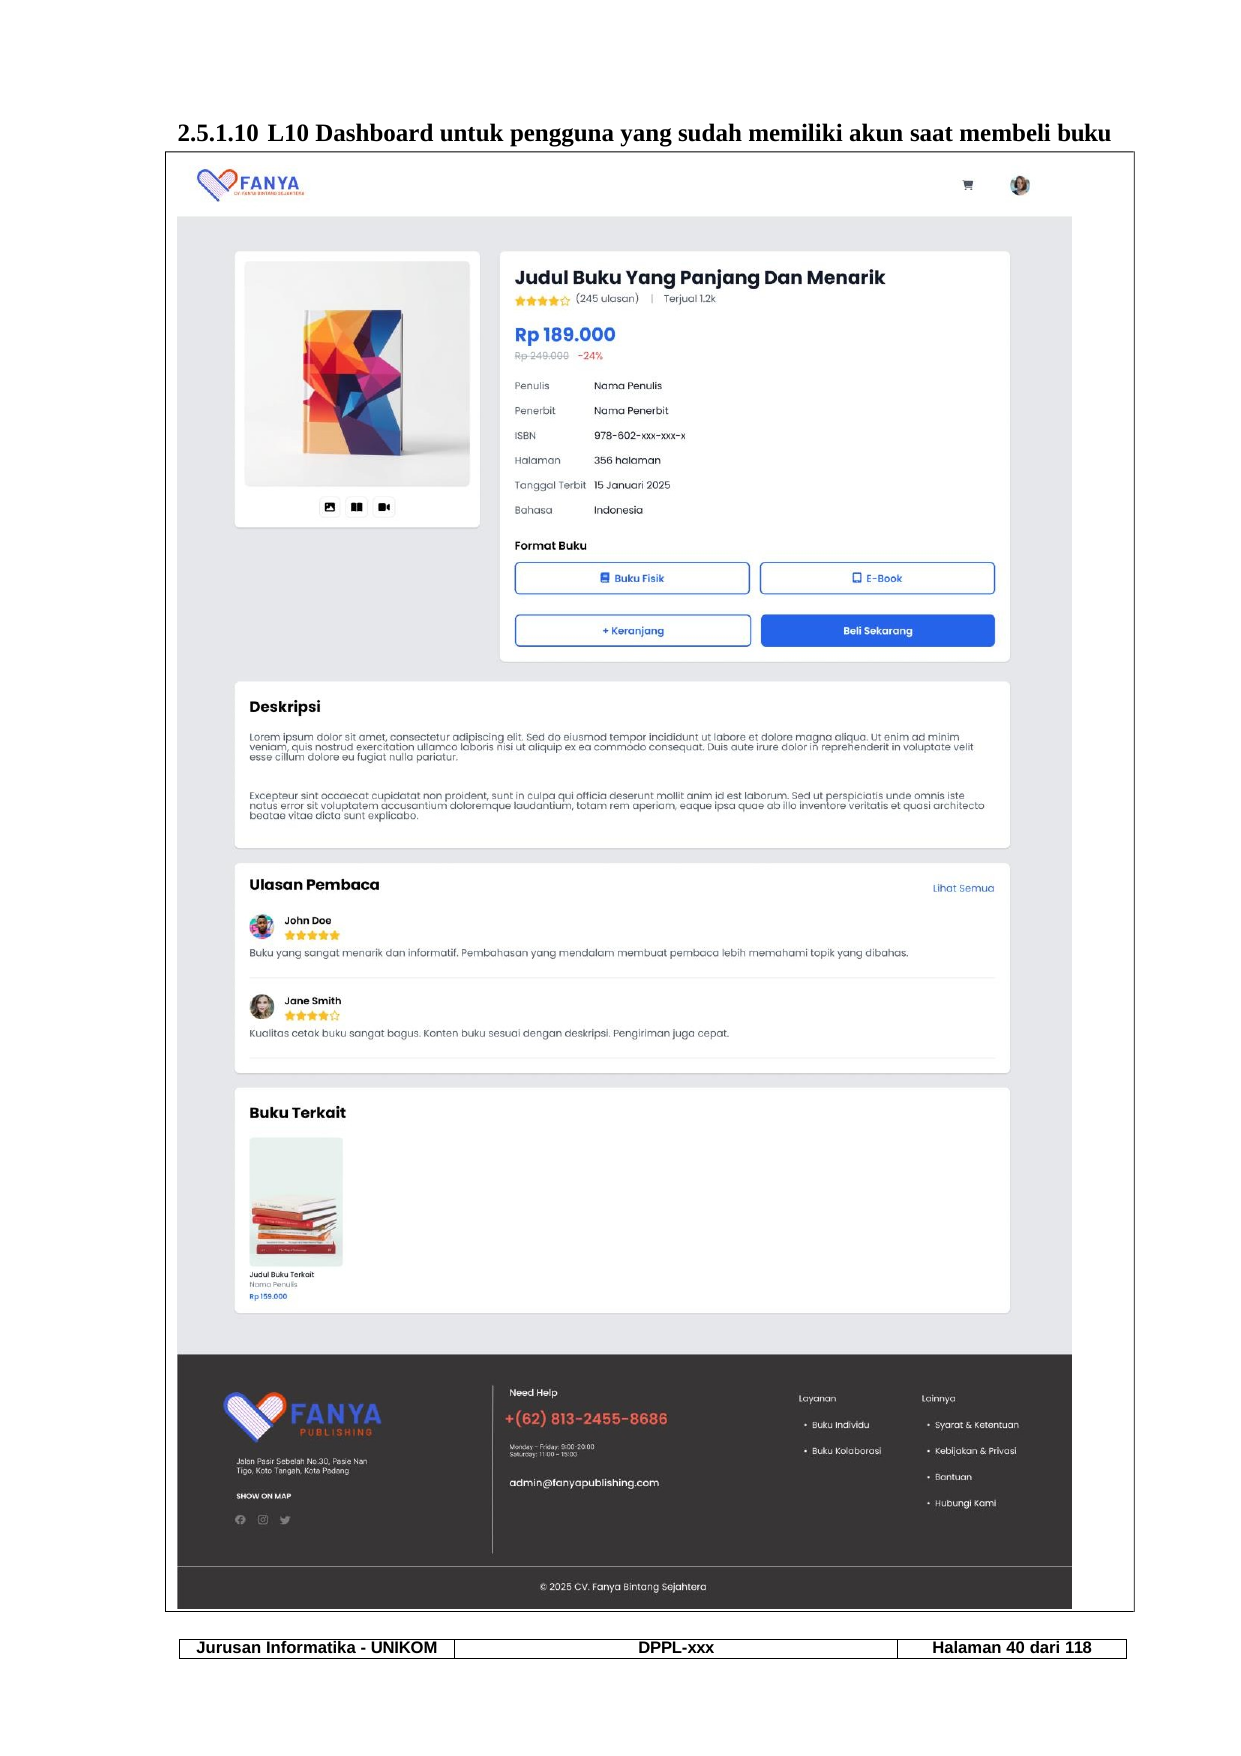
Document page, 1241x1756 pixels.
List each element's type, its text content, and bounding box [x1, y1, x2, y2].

subtitle L10 Dashboard untuk pengguna yang sudah memiliki akun saat membeli buku [177, 118, 1211, 147]
picture [177, 165, 1072, 1609]
